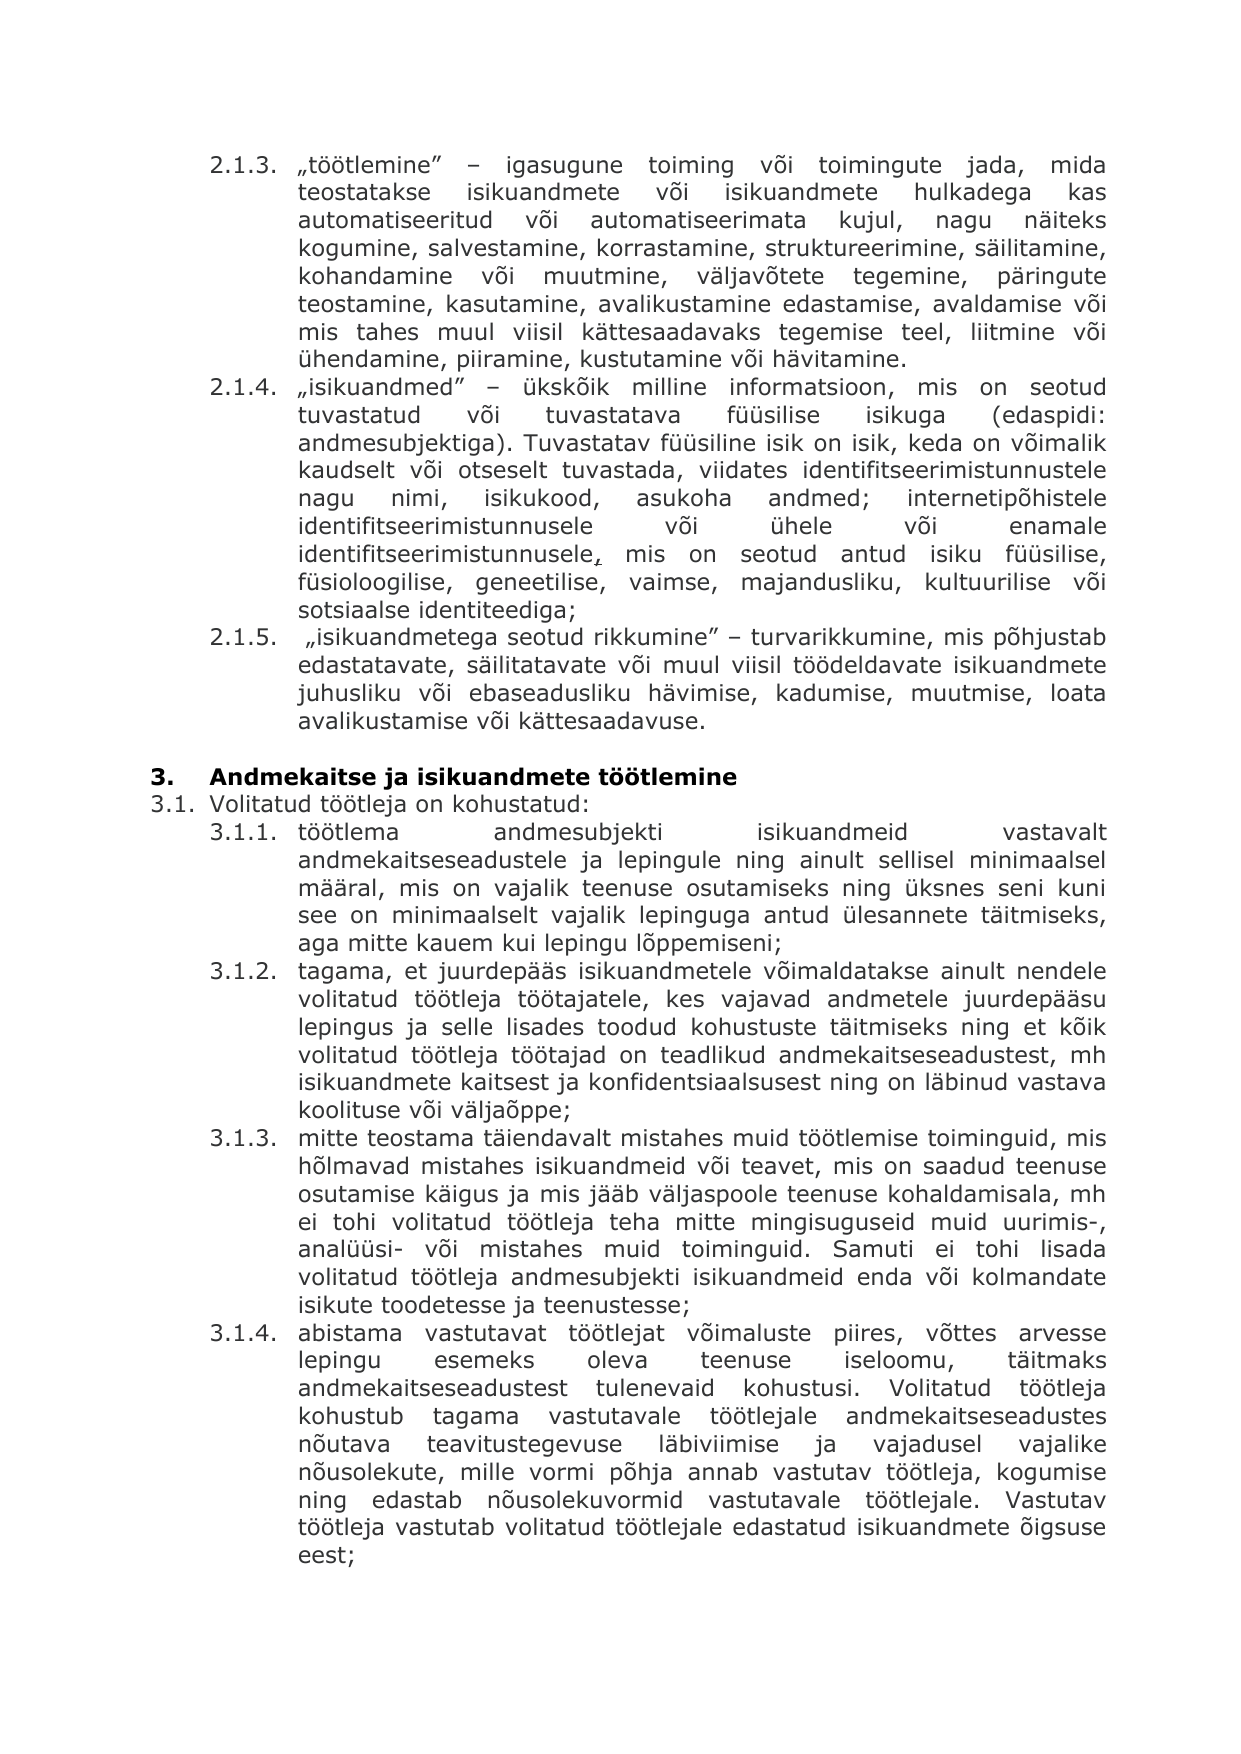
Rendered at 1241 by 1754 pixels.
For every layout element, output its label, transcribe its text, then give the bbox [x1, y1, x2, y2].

list „isikuandmed” – ükskõik milline informatsioon, mis on seotud tuvastatud või tuvastatava füüsilise isikuga (edaspidi: andmesubjektiga). Tuvastatav füüsiline isik on isik, keda on võimalik kaudselt või otseselt tuvastada, viidates identifitseerimistunnustele nagu nimi, isikukood, asukoha andmed; internetipõhistele identifitseerimistunnusele või ühele või enamale identifitseerimistunnusele, mis on seotud antud isiku füüsilise, füsioloogilise, geneetilise, vaimse, majandusliku, kultuurilise või sotsiaalse identiteediga; [209, 372, 1107, 623]
list „isikuandmetega seotud rikkumine” – turvarikkumine, mis põhjustab edastatavate, säilitatavate või muul viisil töödeldavate isikuandmete juhusliku või ebaseadusliku hävimise, kadumise, muutmise, loata avalikustamise või kättesaadavuse. [209, 623, 1107, 734]
list tagama, et juurdepääs isikuandmetele võimaldatakse ainult nendele volitatud töötleja töötajatele, kes vajavad andmetele juurdepääsu lepingus ja selle lisades toodud kohustuste täitmiseks ning et kõik volitatud töötleja töötajad on teadlikud andmekaitseseadustest, mh isikuandmete kaitsest ja konfidentsiaalsusest ning on läbinud vastava koolituse või väljaõppe; [209, 957, 1107, 1123]
list Volitatud töötleja on kohustatud: [150, 790, 1107, 817]
list mitte teostama täiendavalt mistahes muid töötlemise toiminguid, mis hõlmavad mistahes isikuandmeid või teavet, mis on saadud teenuse osutamise käigus ja mis jääb väljaspoole teenuse kohaldamisala, mh ei tohi volitatud töötleja teha mitte mingisuguseid muid uurimis-, analüüsi- või mistahes muid toiminguid. Samuti ei tohi lisada volitatud töötleja andmesubjekti isikuandmeid enda või kolmandate isikute toodetesse ja teenustesse; [209, 1123, 1107, 1318]
list abistama vastutavat töötlejat võimaluste piires, võttes arvesse lepingu esemeks oleva teenuse iseloomu, täitmaks andmekaitseseadustest tulenevaid kohustusi. Volitatud töötleja kohustub tagama vastutavale töötlejale andmekaitseseadustes nõutava teavitustegevuse läbiviimise ja vajadusel vajalike nõusolekute, mille vormi põhja annab vastutav töötleja, kogumise ning edastab nõusolekuvormid vastutavale töötlejale. Vastutav töötleja vastutab volitatud töötlejale edastatud isikuandmete õigsuse eest; [209, 1318, 1107, 1568]
list töötlema andmesubjekti isikuandmeid vastavalt andmekaitseseadustele ja lepingule ning ainult sellisel minimaalsel määral, mis on vajalik teenuse osutamiseks ning üksnes seni kuni see on minimaalselt vajalik lepinguga antud ülesannete täitmiseks, aga mitte kauem kui lepingu lõppemiseni; [209, 817, 1107, 957]
list Andmekaitse ja isikuandmete töötlemine [150, 762, 1107, 790]
list „töötlemine” – igasugune toiming või toimingute jada, mida teostatakse isikuandmete või isikuandmete hulkadega kas automatiseeritud või automatiseerimata kujul, nagu näiteks kogumine, salvestamine, korrastamine, struktureerimine, säilitamine, kohandamine või muutmine, väljavõtete tegemine, päringute teostamine, kasutamine, avalikustamine edastamise, avaldamise või mis tahes muul viisil kättesaadavaks tegemise teel, liitmine või ühendamine, piiramine, kustutamine või hävitamine. [209, 150, 1107, 372]
